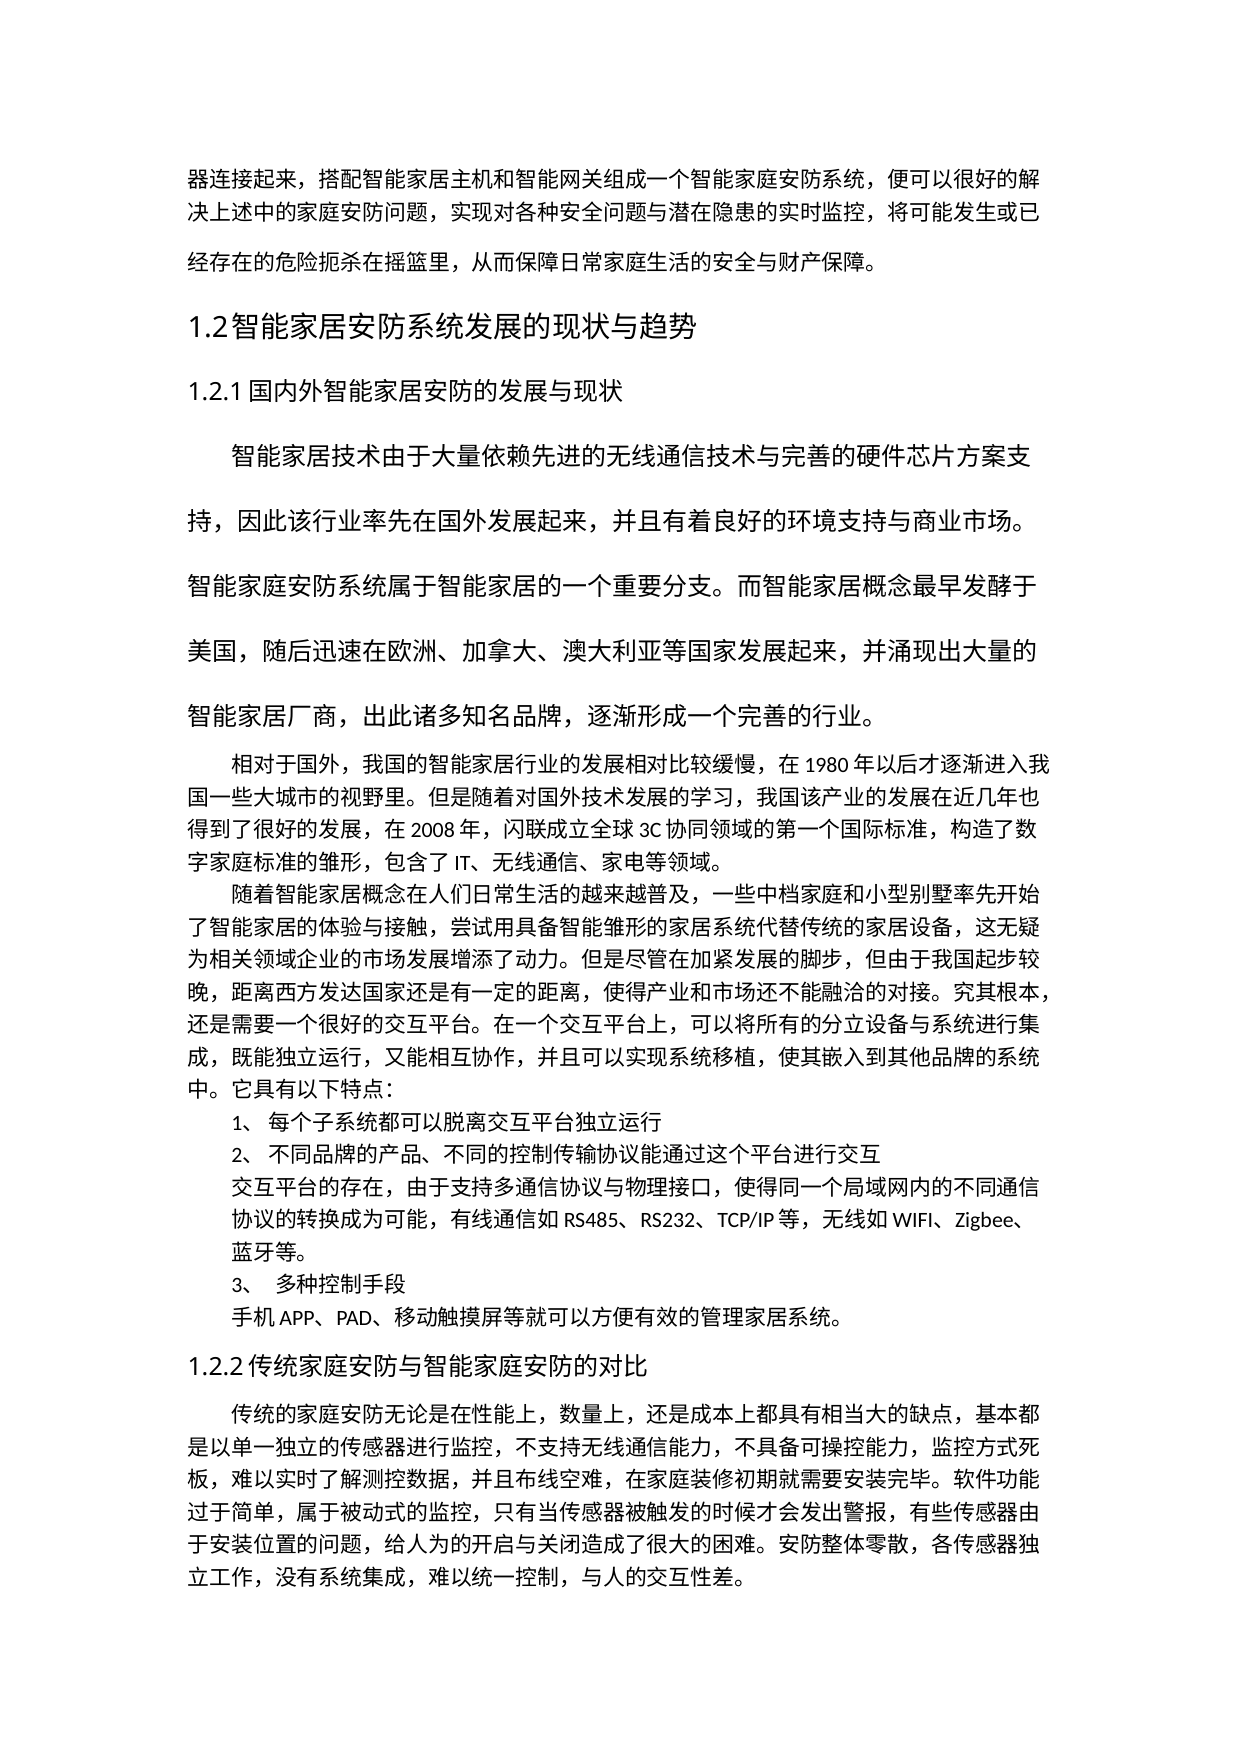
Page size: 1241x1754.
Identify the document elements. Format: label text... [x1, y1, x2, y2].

text 传统的家庭安防无论是在性能上，数量上，还是成本上都具有相当大的缺点，基本都是以单一独立的传感器进行监控，不支持无线通信能力，不具备可操控能力，监控方式死板，难以实时了解测控数据，并且布线空难，在家庭装修初期就需要安装完毕。软件功能过于简单，属于被动式的监控，只有当传感器被触发的时候才会发出警报，有些传感器由于安装位置的问题，给人为的开启与关闭造成了很大的困难。安防整体零散，各传感器独立工作，没有系统集成，难以统一控制，与人的交互性差。 [187, 1397, 1053, 1592]
text 手机APP、PAD、移动触摸屏等就可以方便有效的管理家居系统。 [187, 1299, 1053, 1332]
text 1.2 智能家居安防系统发展的现状与趋势 [187, 292, 1053, 357]
text 随着智能家居概念在人们日常生活的越来越普及，一些中档家庭和小型别墅率先开始了智能家居的体验与接触，尝试用具备智能雏形的家居系统代替传统的家居设备，这无疑为相关领域企业的市场发展增添了动力。但是尽管在加紧发展的脚步，但由于我国起步较晚，距离西方发达国家还是有一定的距离，使得产业和市场还不能融洽的对接。究其根本，还是需要一个很好的交互平台。在一个交互平台上，可以将所有的分立设备与系统进行集成，既能独立运行，又能相互协作，并且可以实现系统移植，使其嵌入到其他品牌的系统中。它具有以下特点： [187, 877, 1053, 1104]
list 每个子系统都可以脱离交互平台独立运行 [231, 1104, 1053, 1137]
text 交互平台的存在，由于支持多通信协议与物理接口，使得同一个局域网内的不同通信协议的转换成为可能，有线通信如RS485、RS232、TCP/IP等，无线如WIFI、Zigbee、蓝牙等。 [231, 1169, 1053, 1267]
list 不同品牌的产品、不同的控制传输协议能通过这个平台进行交互 [231, 1137, 1053, 1169]
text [187, 162, 1053, 292]
text 智能家居技术由于大量依赖先进的无线通信技术与完善的硬件芯片方案支持，因此该行业率先在国外发展起来，并且有着良好的环境支持与商业市场。智能家庭安防系统属于智能家居的一个重要分支。而智能家居概念最早发酵于美国，随后迅速在欧洲、加拿大、澳大利亚等国家发展起来，并涌现出大量的智能家居厂商，出此诸多知名品牌，逐渐形成一个完善的行业。 [187, 422, 1053, 747]
text 相对于国外，我国的智能家居行业的发展相对比较缓慢，在1980年以后才逐渐进入我国一些大城市的视野里。但是随着对国外技术发展的学习，我国该产业的发展在近几年也得到了很好的发展，在2008年，闪联成立全球3C协同领域的第一个国际标准，构造了数字家庭标准的雏形，包含了IT、无线通信、家电等领域。 [187, 747, 1053, 877]
text 1.2.2传统家庭安防与智能家庭安防的对比 [187, 1332, 1053, 1397]
text 1.2.1国内外智能家居安防的发展与现状 [187, 357, 1053, 422]
text 3、 多种控制手段 [187, 1267, 1053, 1299]
